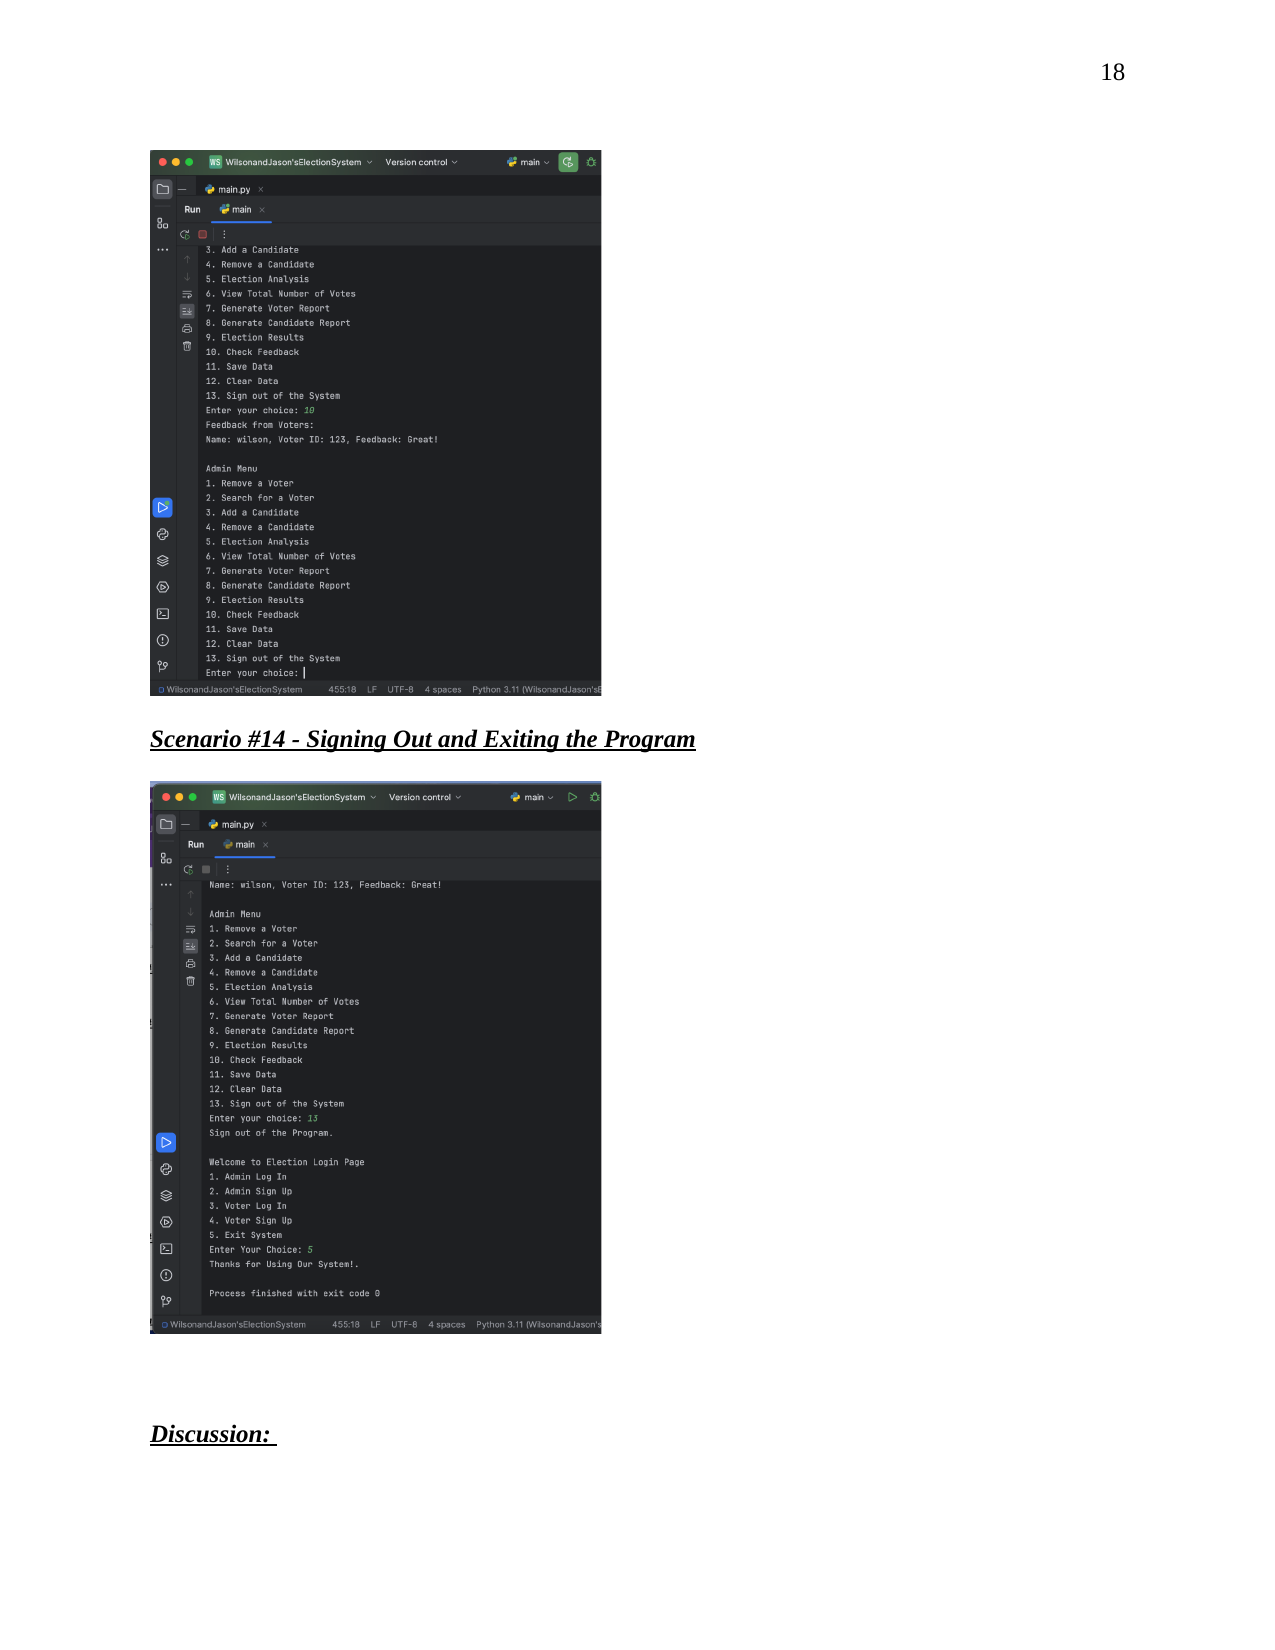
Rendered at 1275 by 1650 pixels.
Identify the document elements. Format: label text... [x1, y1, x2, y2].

picture [150, 781, 602, 1334]
text Discussion: [150, 1419, 1125, 1448]
text Scenario #14 - Signing Out and Exiting the Program [150, 724, 1125, 753]
picture [150, 150, 602, 696]
